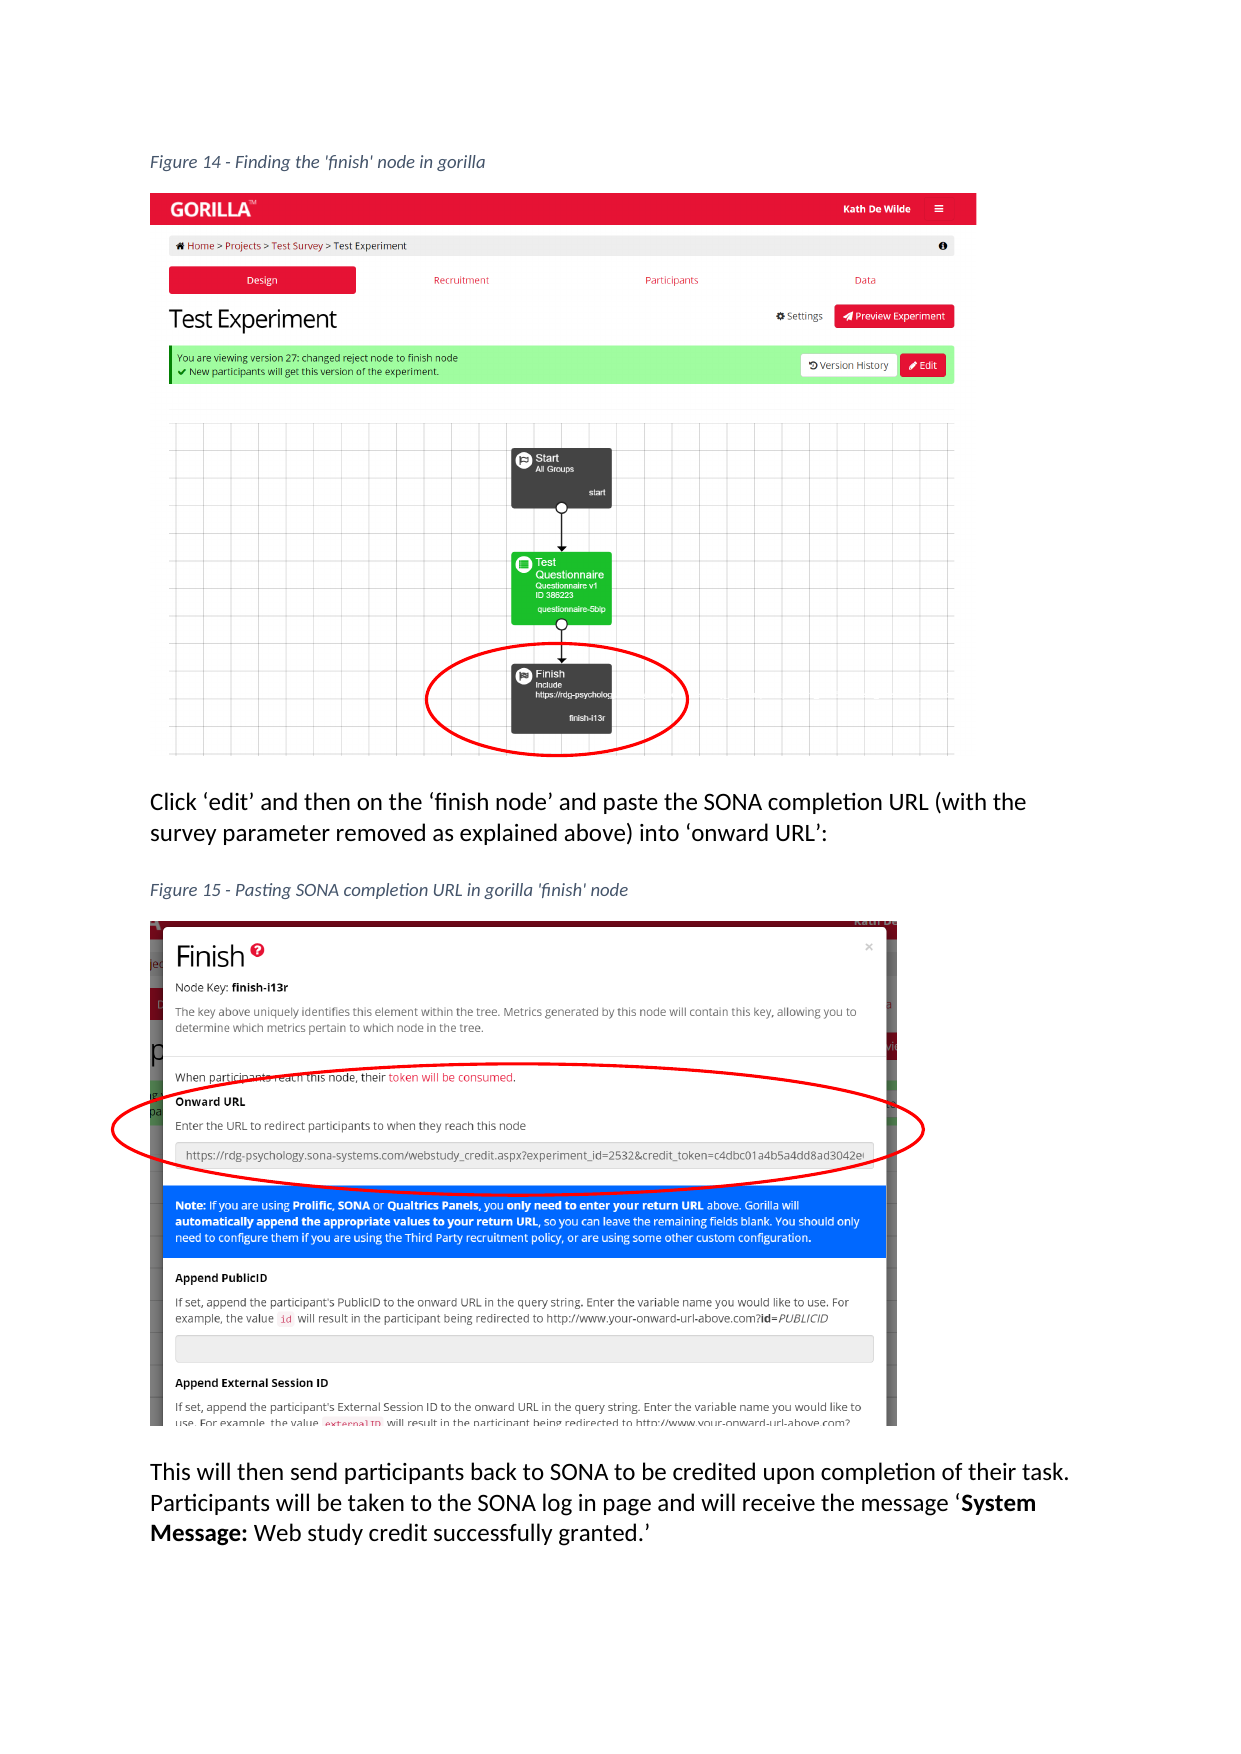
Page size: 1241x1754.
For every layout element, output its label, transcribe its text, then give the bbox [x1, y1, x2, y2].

picture [150, 193, 977, 756]
picture [150, 921, 897, 1104]
text Figure 14 - Finding the 'finish' node in gorilla [150, 150, 1090, 173]
picture [150, 1155, 897, 1426]
picture [429, 646, 685, 754]
text Click ‘edit’ and then on the ‘finish node’ and paste the SONA completion URL (with the survey parameter removed as explained above) into ‘onward URL’: [150, 786, 1090, 847]
text This will then send participants back to SONA to be credited upon completion of their task. Participants will be taken to the SONA log in page and will receive the message ‘System Message: Web study credit successfully granted.’ [150, 1456, 1090, 1548]
text Figure 15 - Pasting SONA completion URL in gorilla 'finish' node [150, 878, 1090, 901]
picture [150, 1066, 897, 1193]
